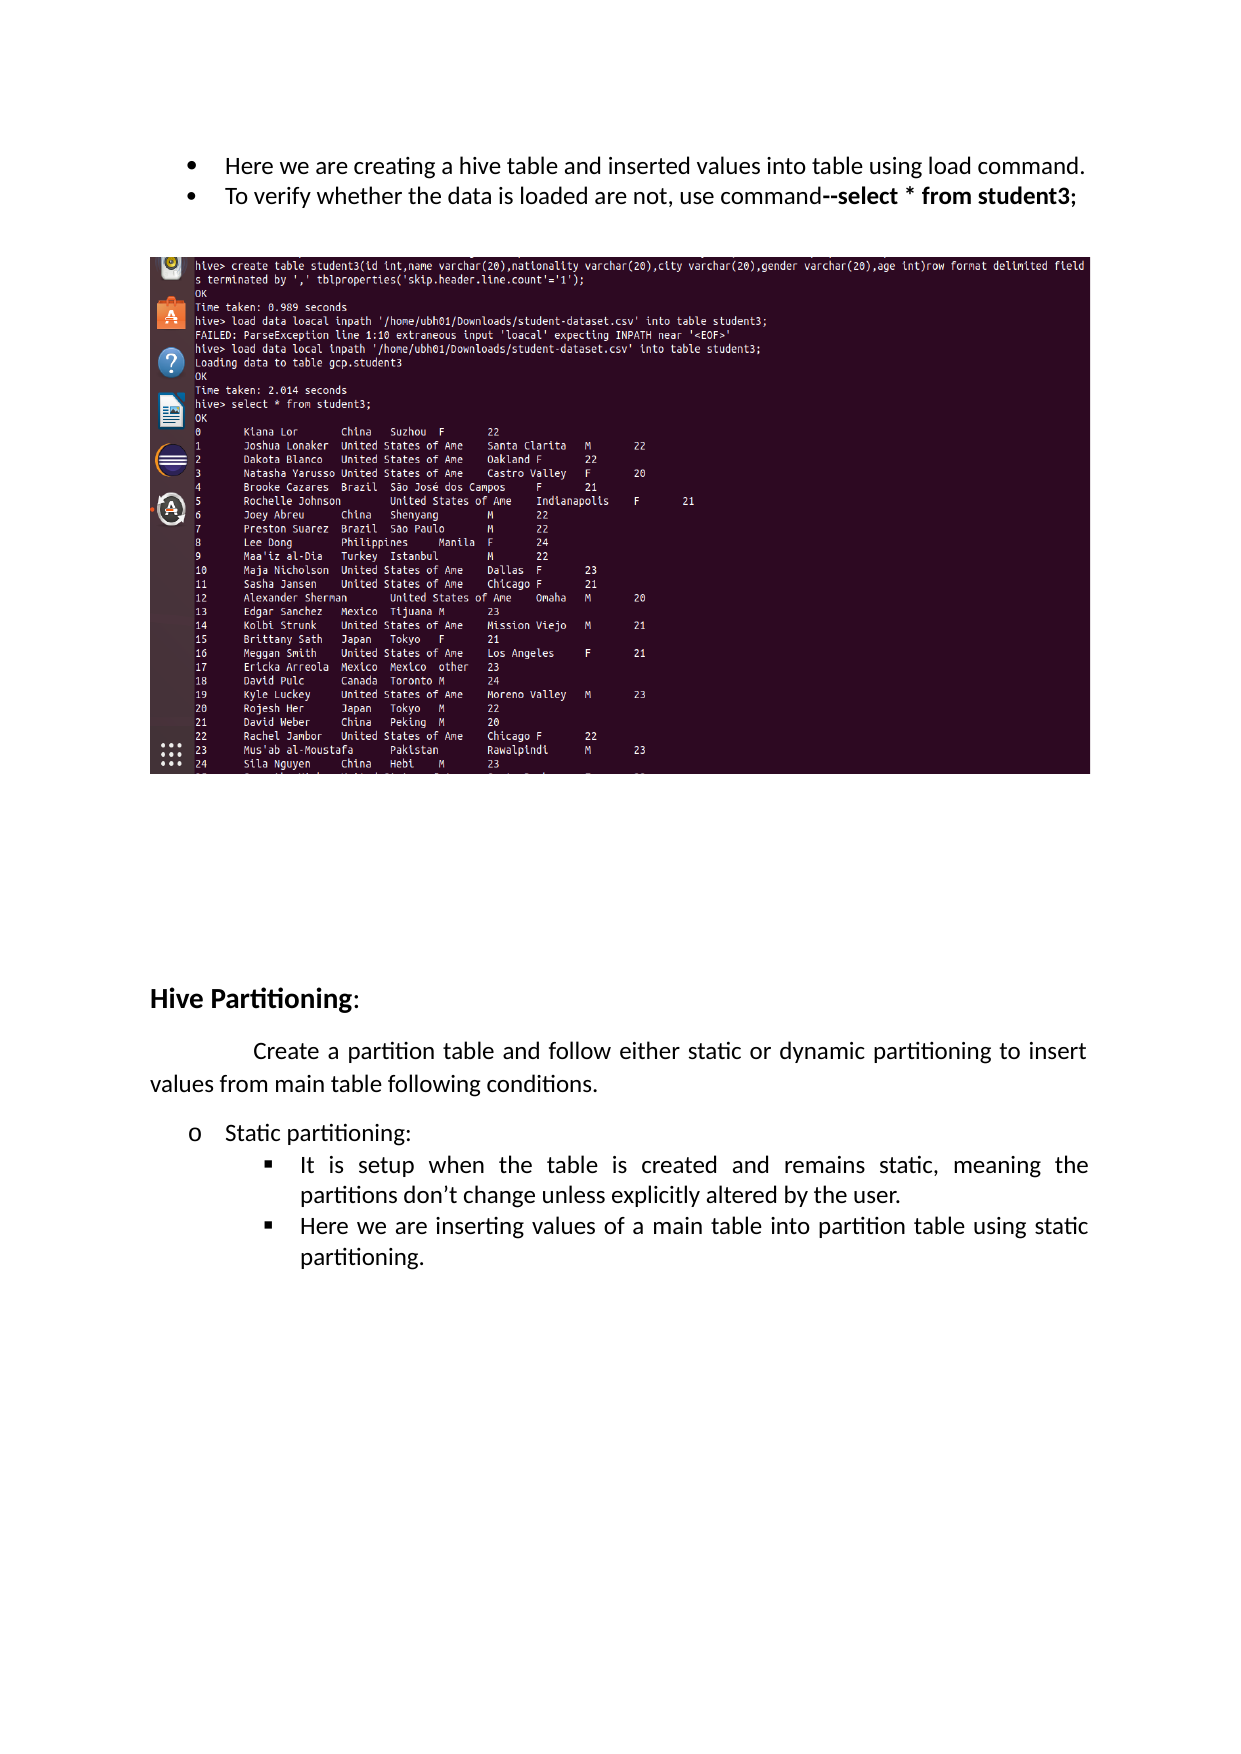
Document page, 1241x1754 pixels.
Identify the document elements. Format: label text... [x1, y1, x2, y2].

list Static partitioning: [187, 1117, 1090, 1149]
text Hive Partitioning: [150, 980, 1090, 1015]
list To verify whether the data is loaded are not, use command--select * from student3; [187, 181, 1090, 211]
list Here we are inserting values of a main table into partition table using static partitioning. [262, 1210, 1090, 1271]
list It is setup when the table is created and remains static, meaning the partitions don’t change unless explicitly altered by the user. [262, 1149, 1090, 1210]
picture [150, 257, 1091, 774]
list Here we are creating a hive table and inserted values into table using load command. [187, 150, 1090, 181]
text Create a partition table and follow either static or dynamic partitioning to insert values from main table following conditions. [150, 1035, 1090, 1098]
